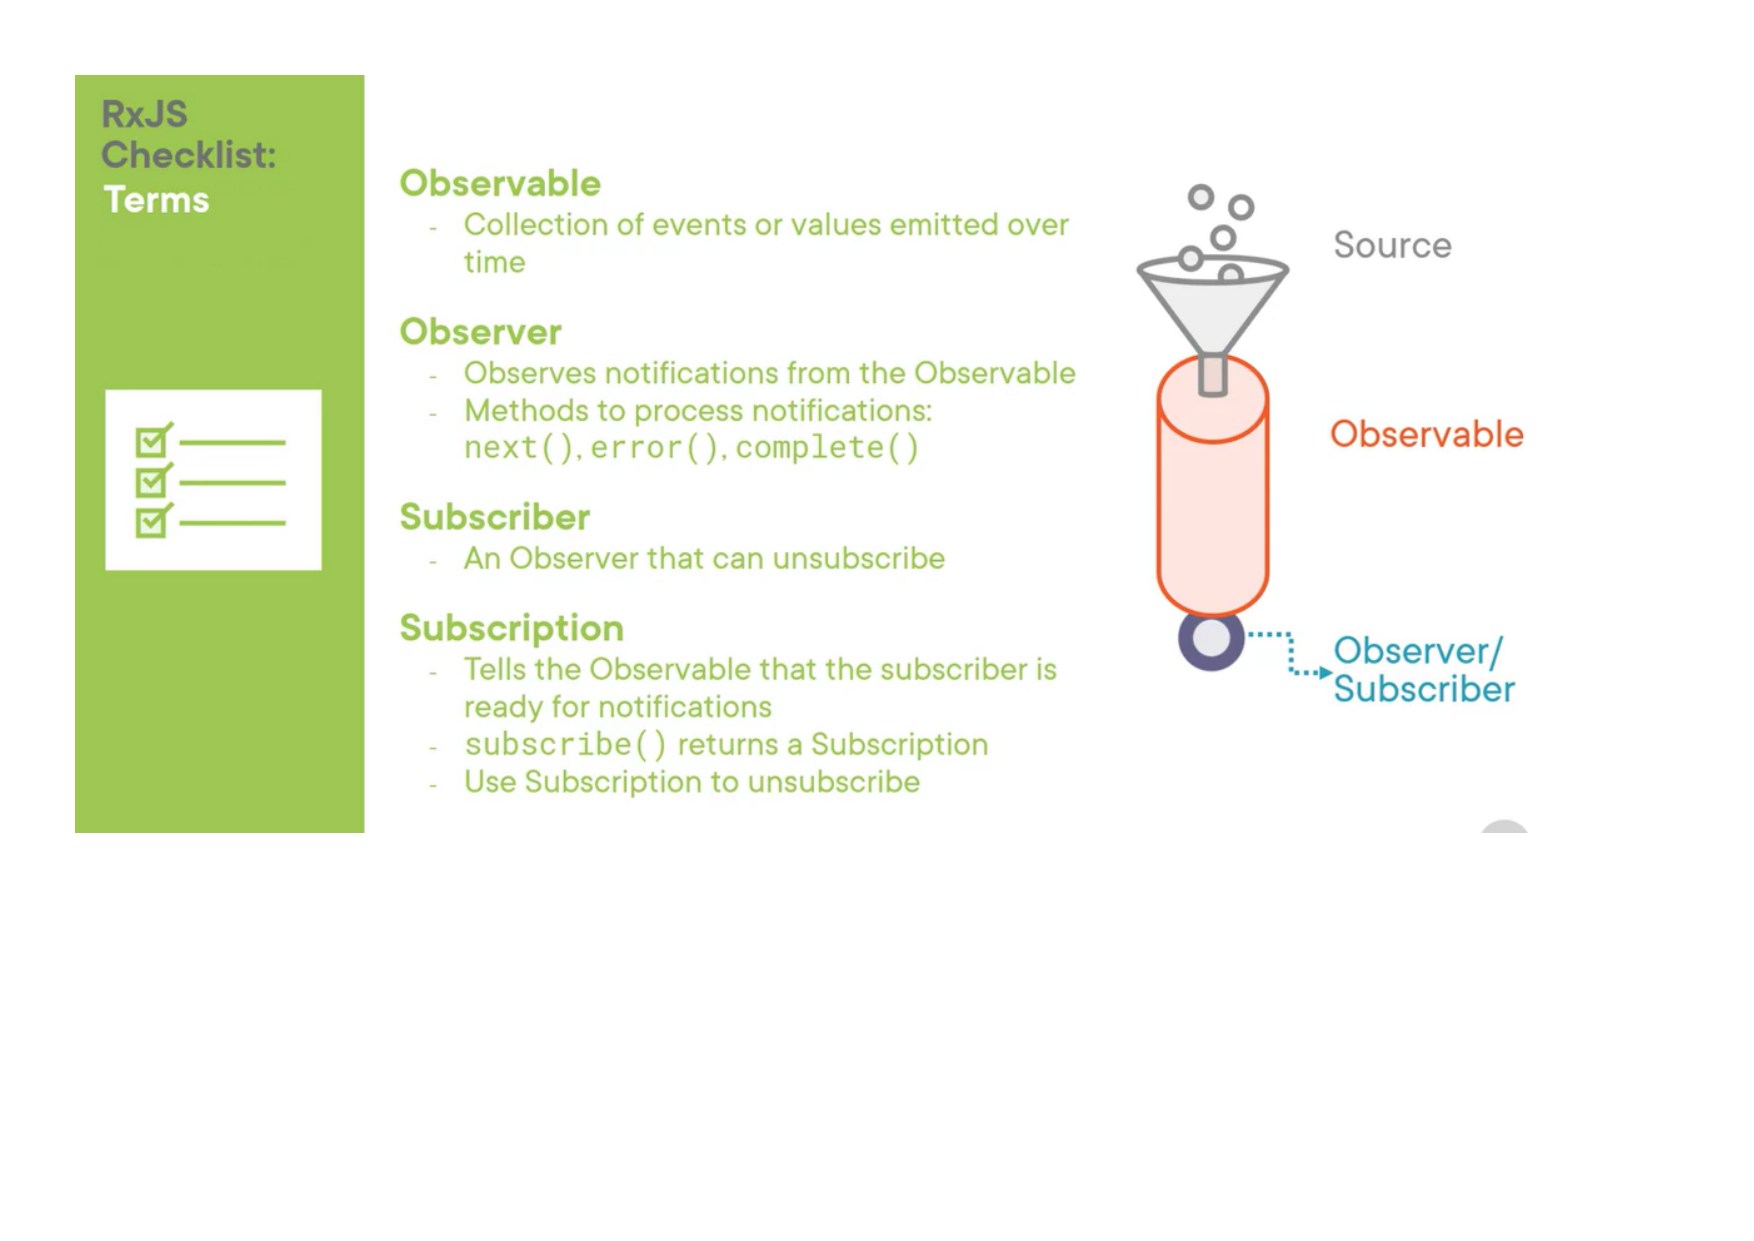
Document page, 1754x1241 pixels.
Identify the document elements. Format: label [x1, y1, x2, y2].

picture [75, 75, 1547, 833]
